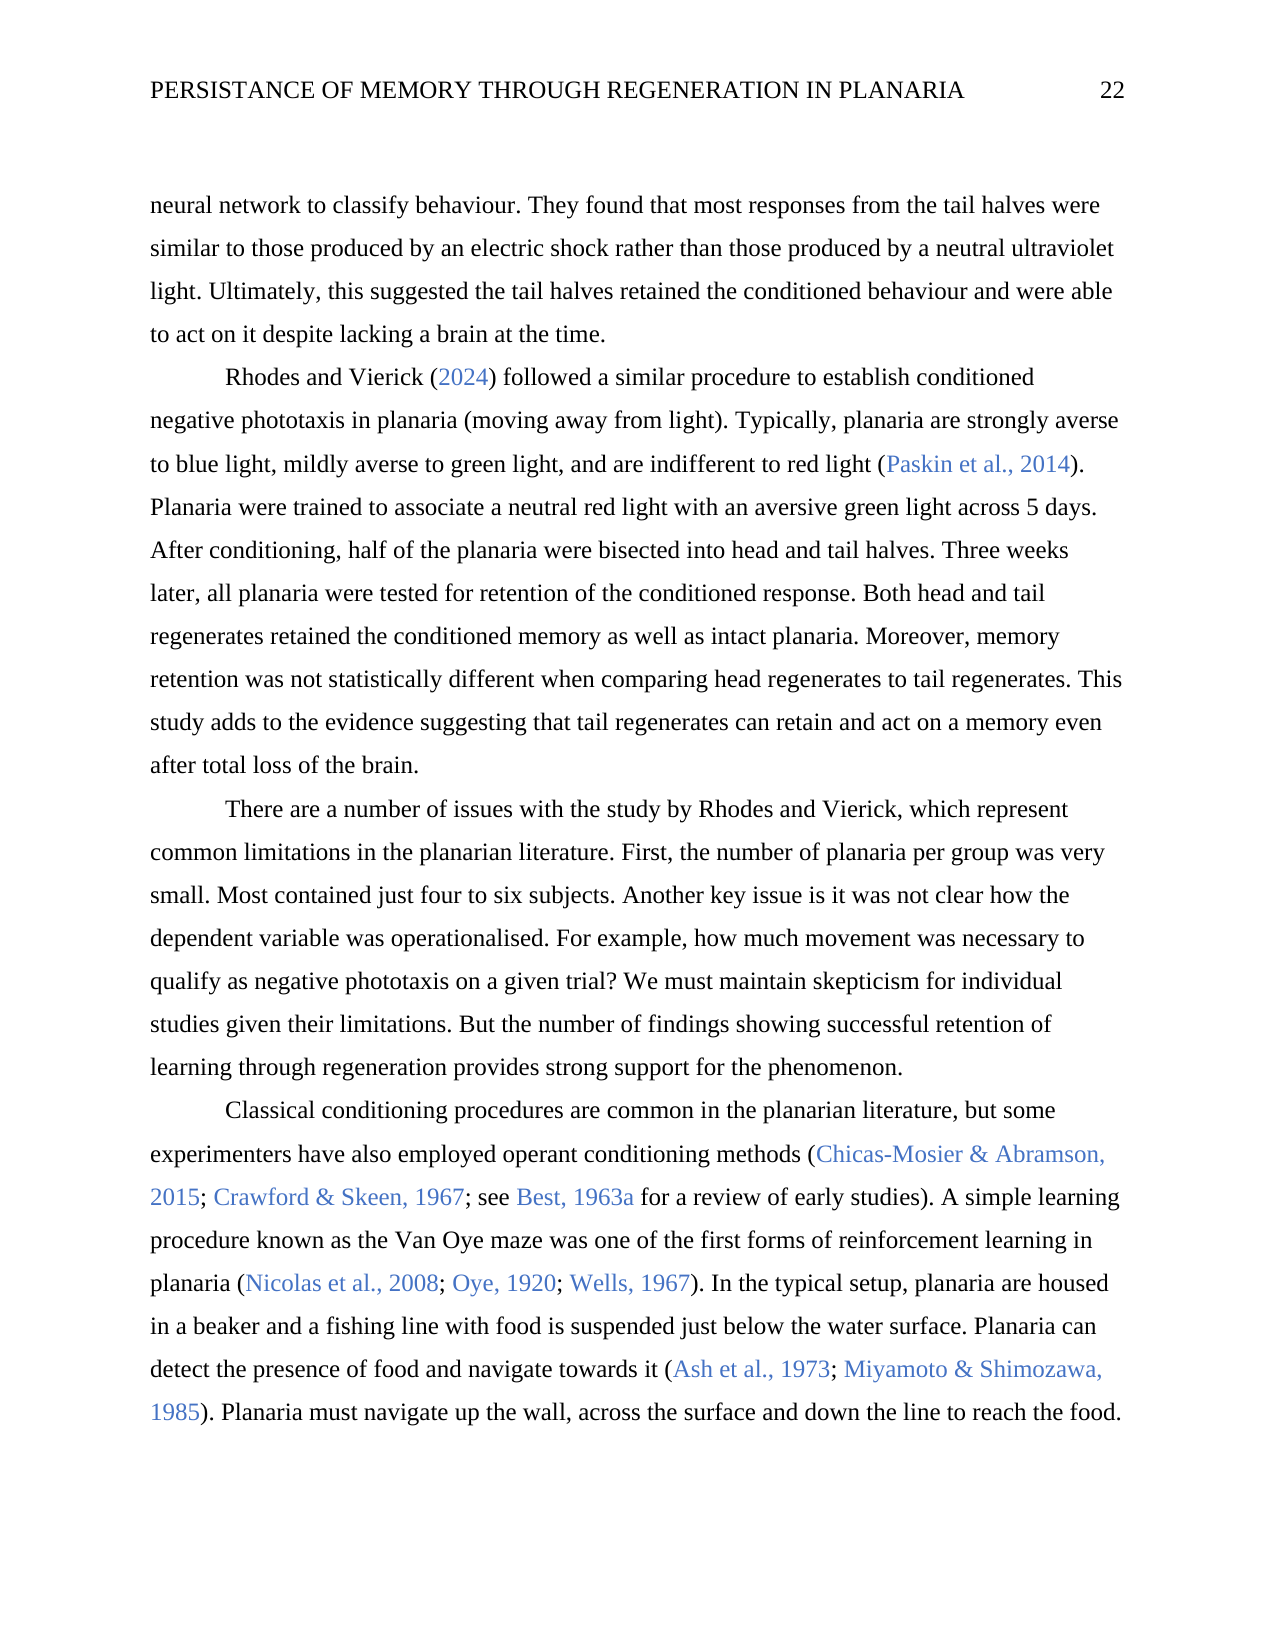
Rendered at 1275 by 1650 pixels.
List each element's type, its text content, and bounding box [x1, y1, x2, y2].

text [150, 190, 1125, 348]
text There are a number of issues with the study by Rhodes and Vierick, which represent common limitations in the planarian literature. First, the number of planaria per group was very small. Most contained just four to six subjects. Another key issue is it was not clear how the dependent variable was operationalised. For example, how much movement was necessary to qualify as negative phototaxis on a given trial? We must maintain skepticism for individual studies given their limitations. But the number of findings showing successful retention of learning through regeneration provides strong support for the phenomenon. [150, 794, 1125, 1081]
text Rhodes and Vierick (2024) followed a similar procedure to establish conditioned negative phototaxis in planaria (moving away from light). Typically, planaria are strongly averse to blue light, mildly averse to green light, and are indifferent to red light (Paskin et al., 2014). Planaria were trained to associate a neutral red light with an aversive green light across 5 days. After conditioning, half of the planaria were bisected into head and tail halves. Three weeks later, all planaria were tested for retention of the conditioned response. Both head and tail regenerates retained the conditioned memory as well as intact planaria. Moreover, memory retention was not statistically different when comparing head regenerates to tail regenerates. This study adds to the evidence suggesting that tail regenerates can retain and act on a memory even after total loss of the brain. [150, 362, 1125, 779]
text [150, 1096, 1125, 1426]
